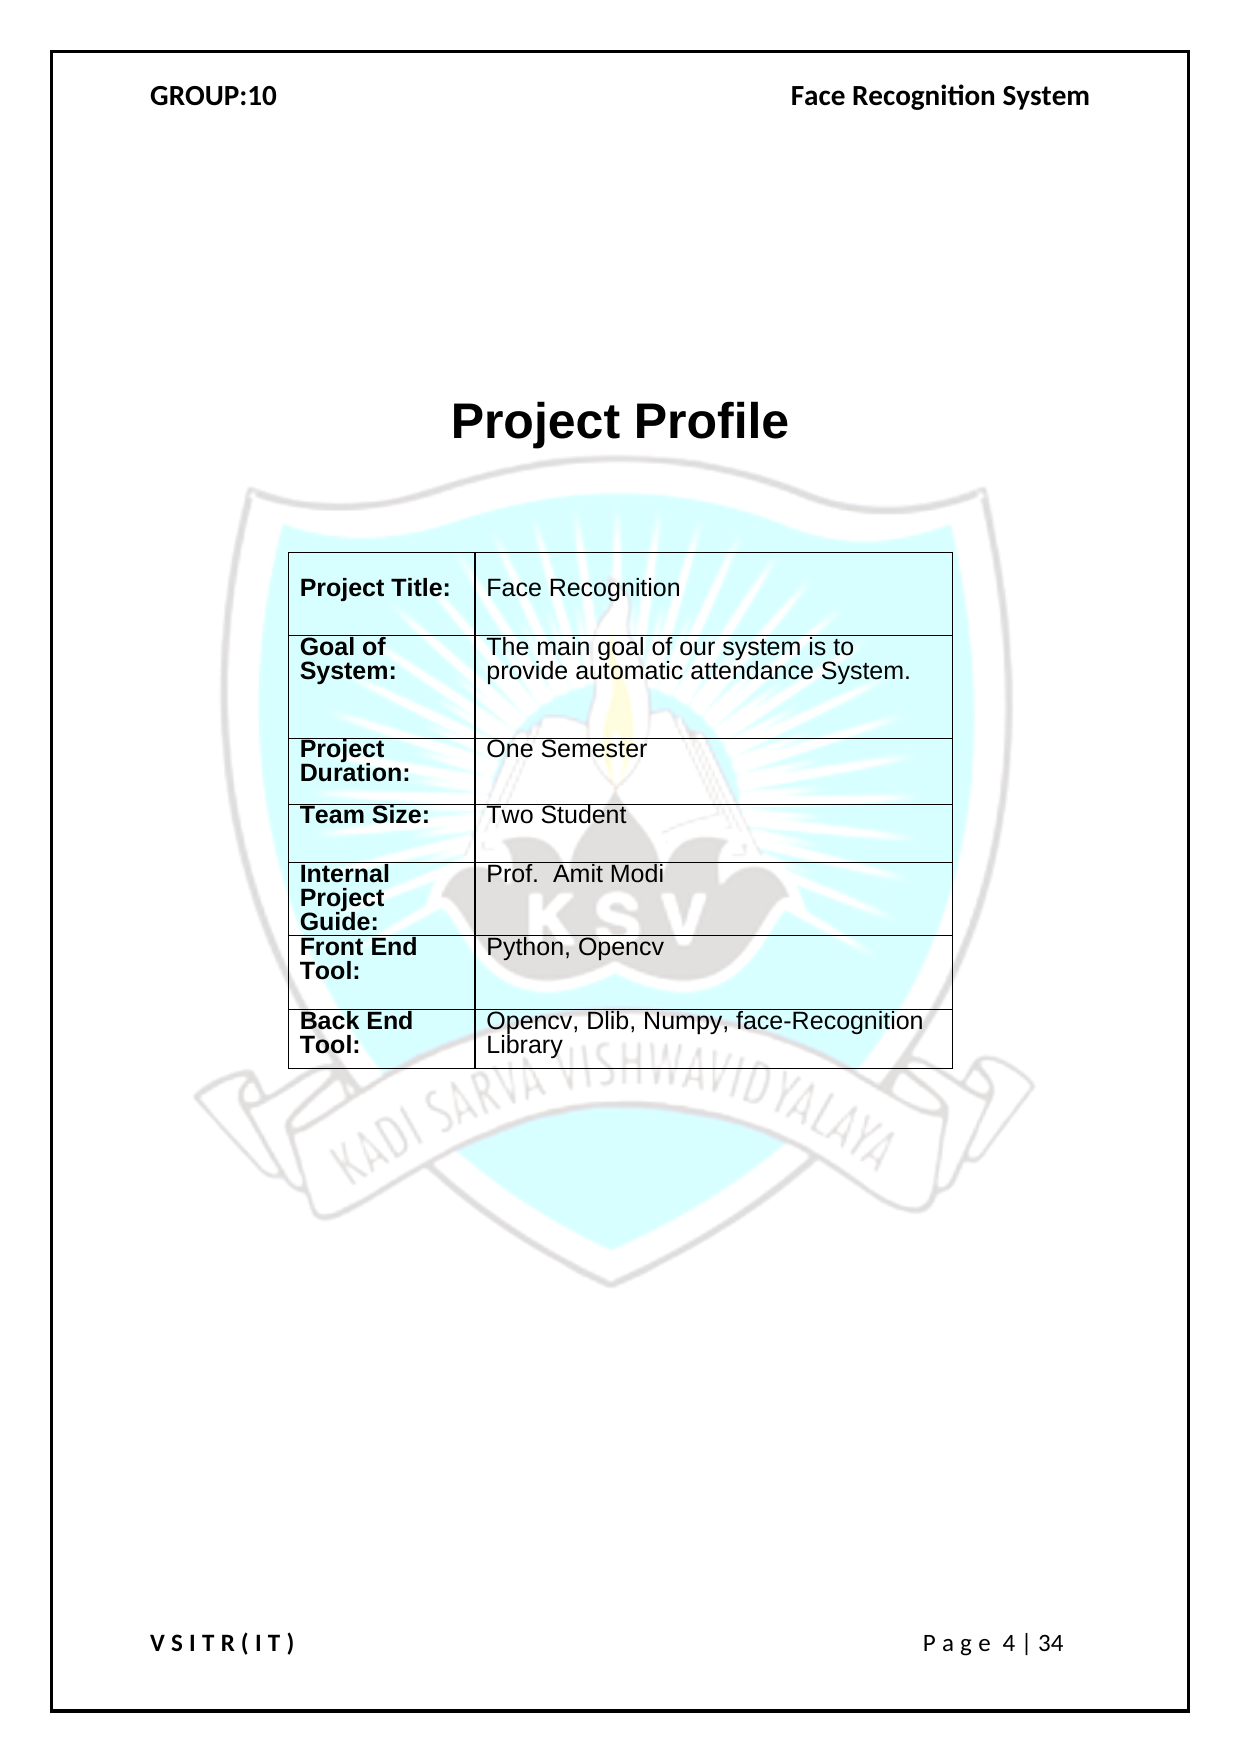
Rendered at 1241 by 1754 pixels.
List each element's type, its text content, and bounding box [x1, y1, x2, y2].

table_cell Back End Tool: [289, 1010, 474, 1068]
table_header Face Recognition [476, 553, 952, 635]
table_cell Goal of System: [289, 636, 474, 737]
table_cell Opencv, Dlib, Numpy, face-Recognition Library [476, 1010, 952, 1068]
table_cell Internal Project Guide: [289, 863, 474, 935]
table_cell Two Student [476, 805, 952, 862]
table_cell Project Duration: [289, 739, 474, 804]
table_cell Front End Tool: [289, 936, 474, 1009]
table_cell The main goal of our system is to provide automatic attendance System. [476, 636, 952, 737]
table_cell Team Size: [289, 805, 474, 862]
table_header Project Title: [289, 553, 474, 635]
table_cell Python, Opencv [476, 936, 952, 1009]
table_cell One Semester [476, 739, 952, 804]
text Project Profile [150, 392, 1090, 449]
table_cell Prof. Amit Modi [476, 863, 952, 935]
